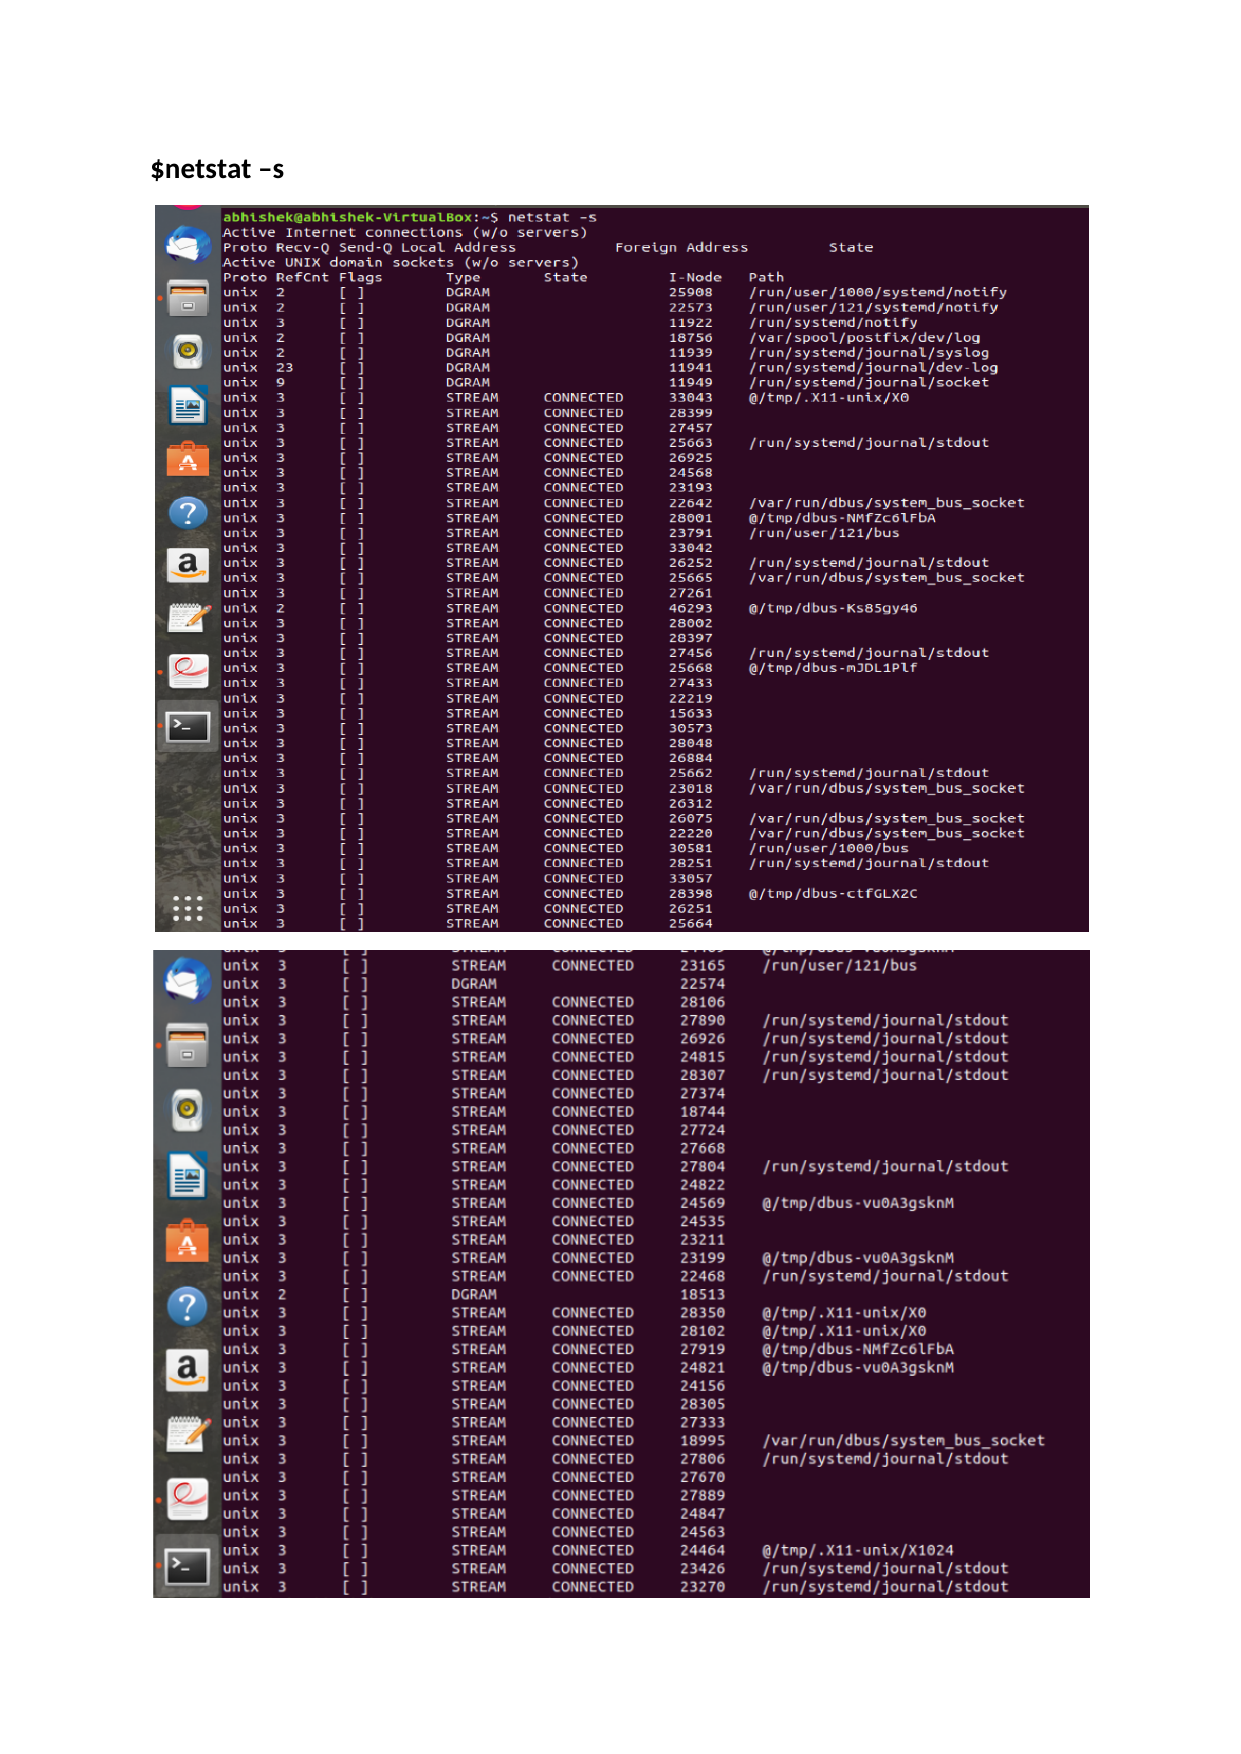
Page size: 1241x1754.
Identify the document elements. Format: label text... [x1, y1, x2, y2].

picture [150, 205, 1089, 932]
picture [150, 950, 1090, 1598]
text $netstat –s [150, 150, 1090, 186]
